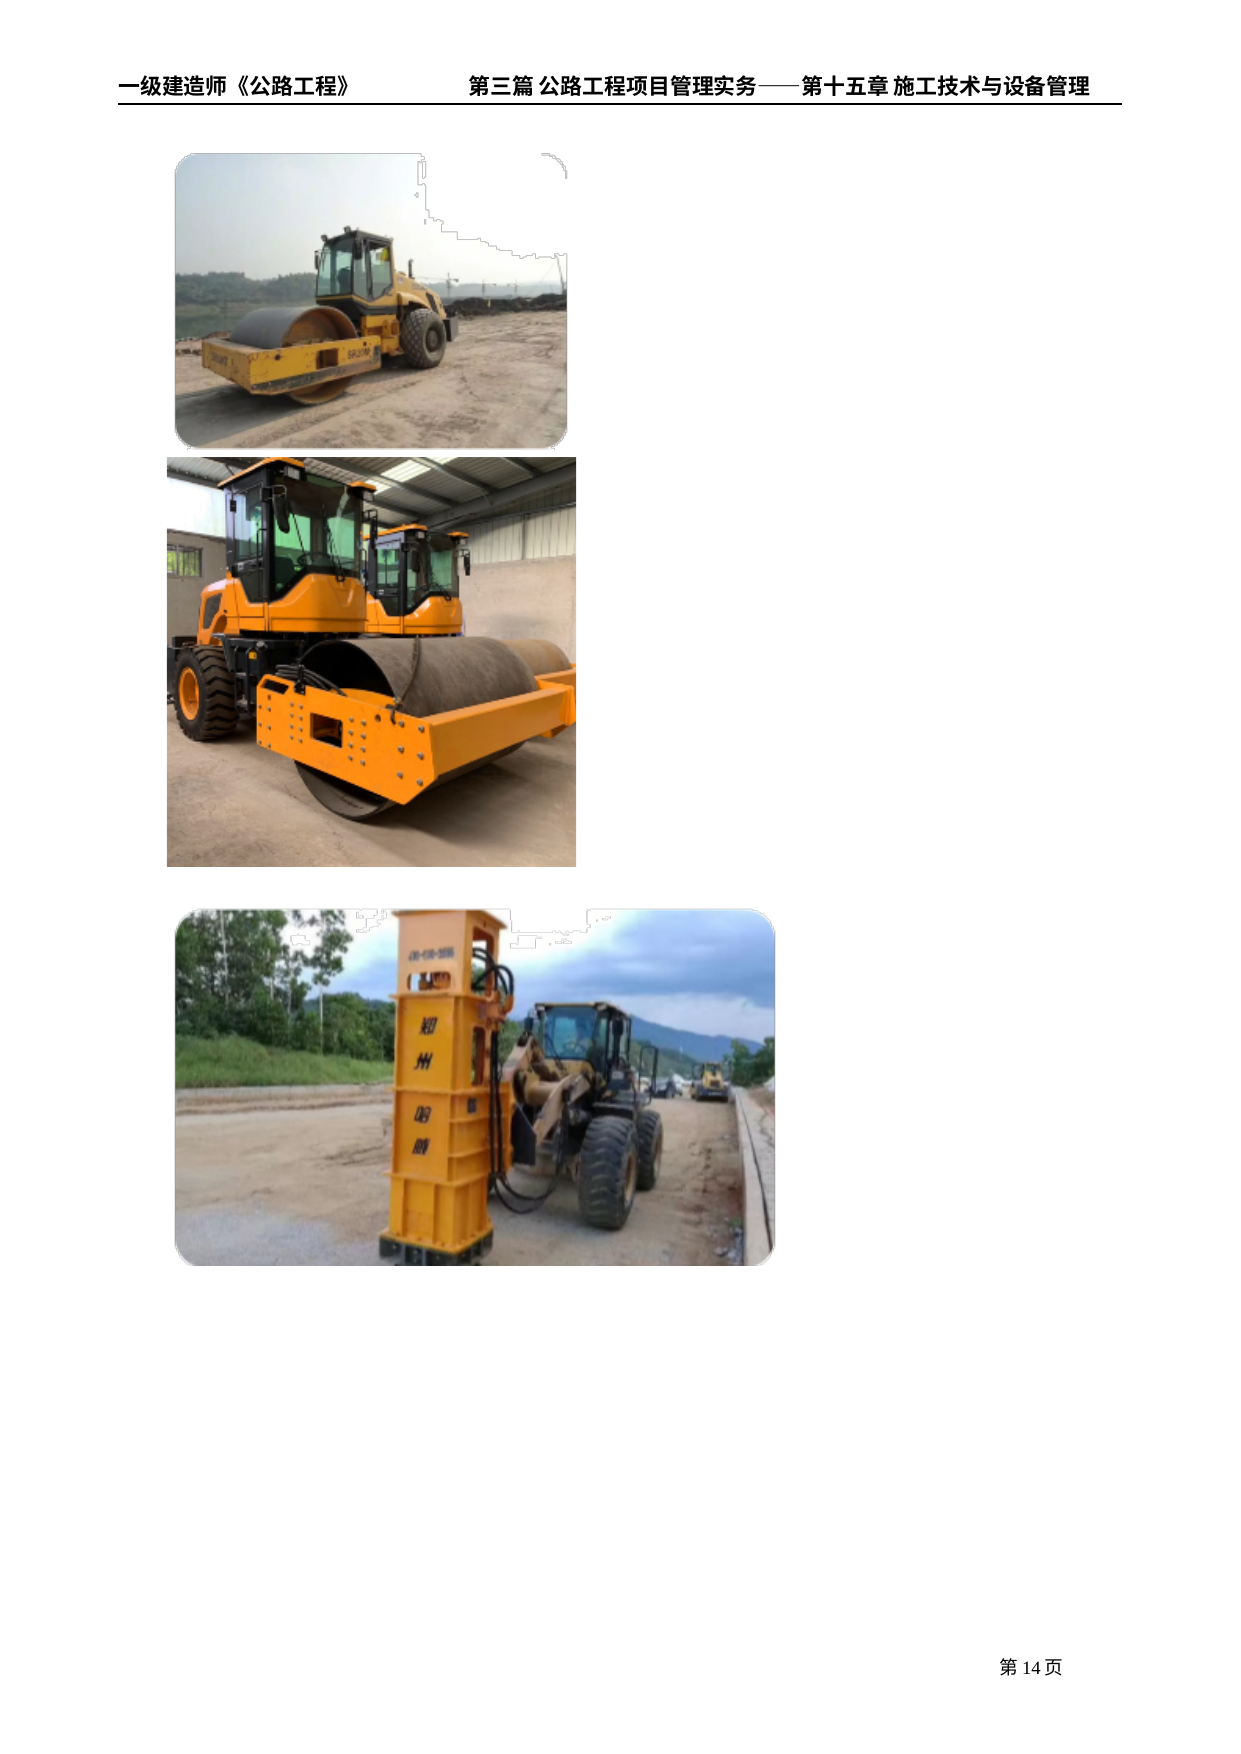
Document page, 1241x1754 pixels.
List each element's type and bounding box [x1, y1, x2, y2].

picture [166, 457, 577, 867]
picture [166, 903, 783, 1266]
picture [166, 146, 575, 450]
